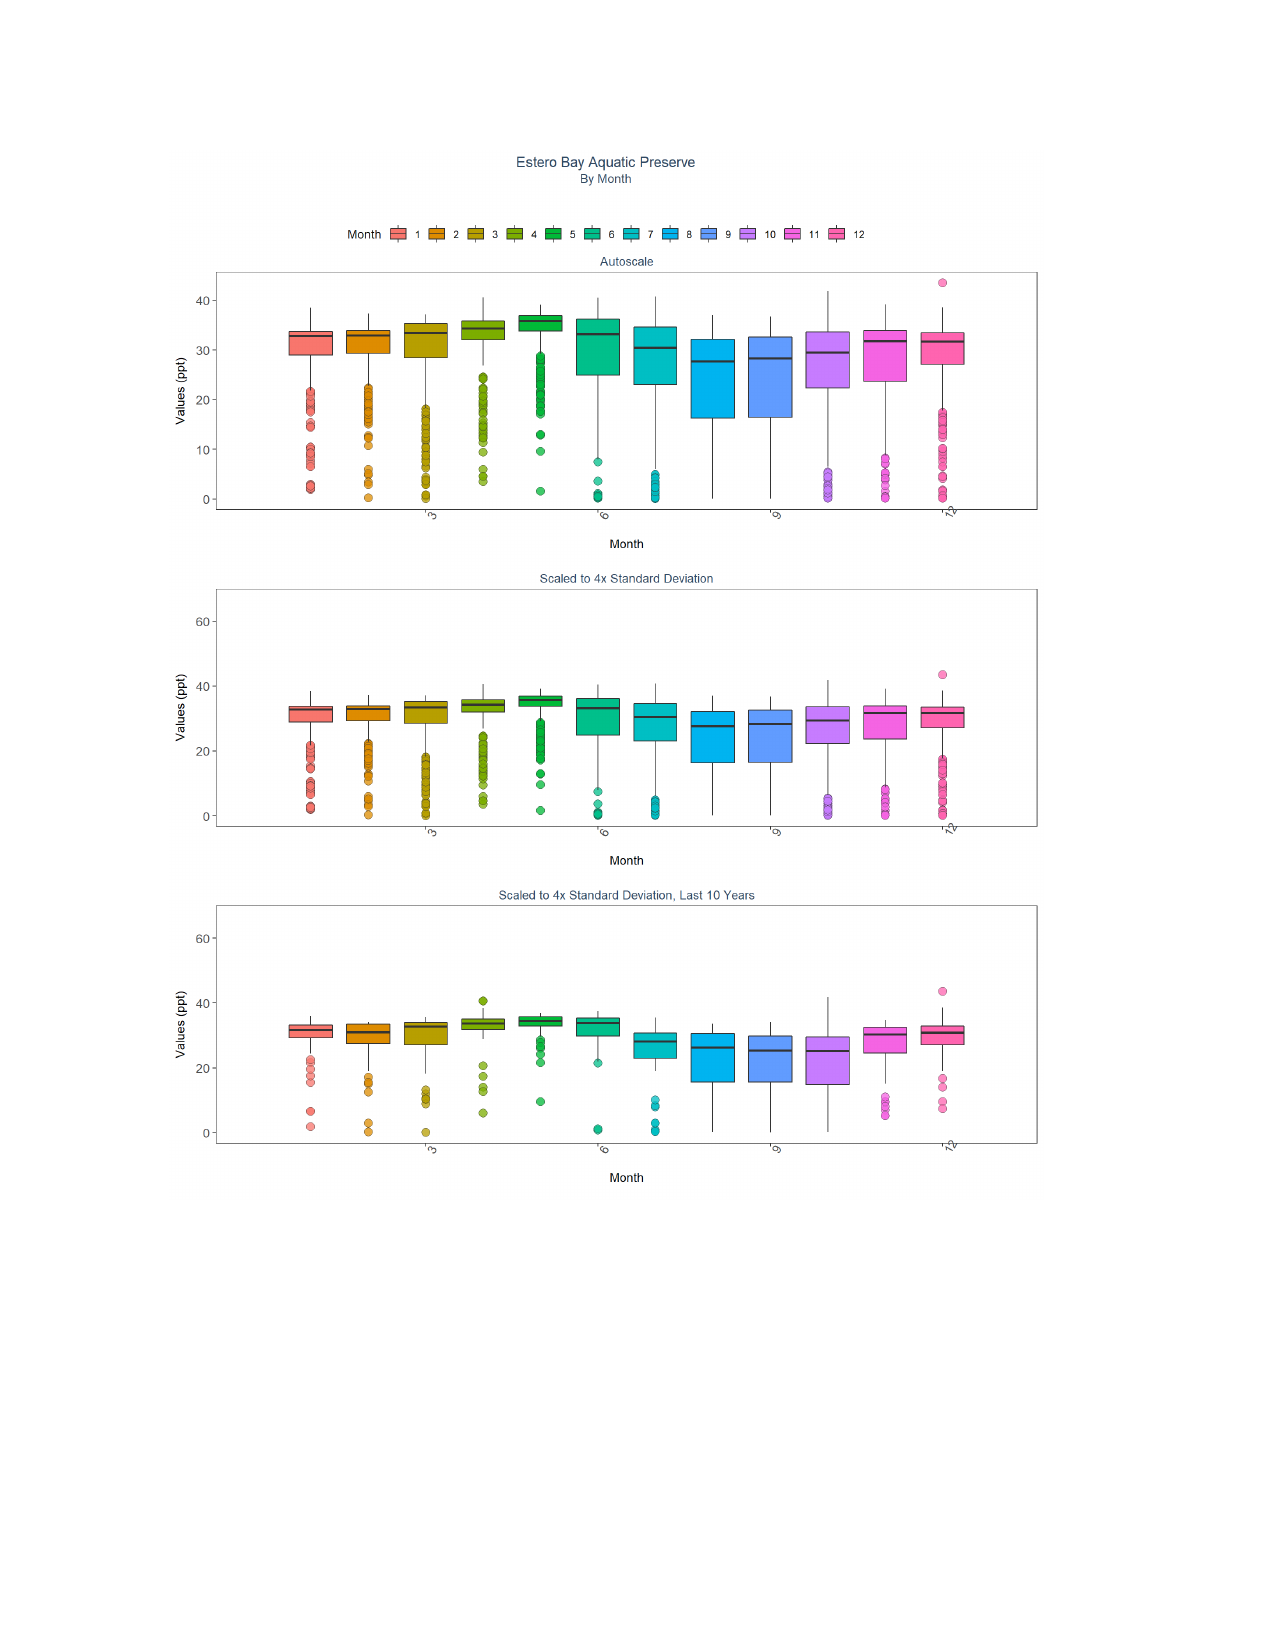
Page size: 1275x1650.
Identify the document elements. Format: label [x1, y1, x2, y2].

picture [168, 150, 1044, 1200]
